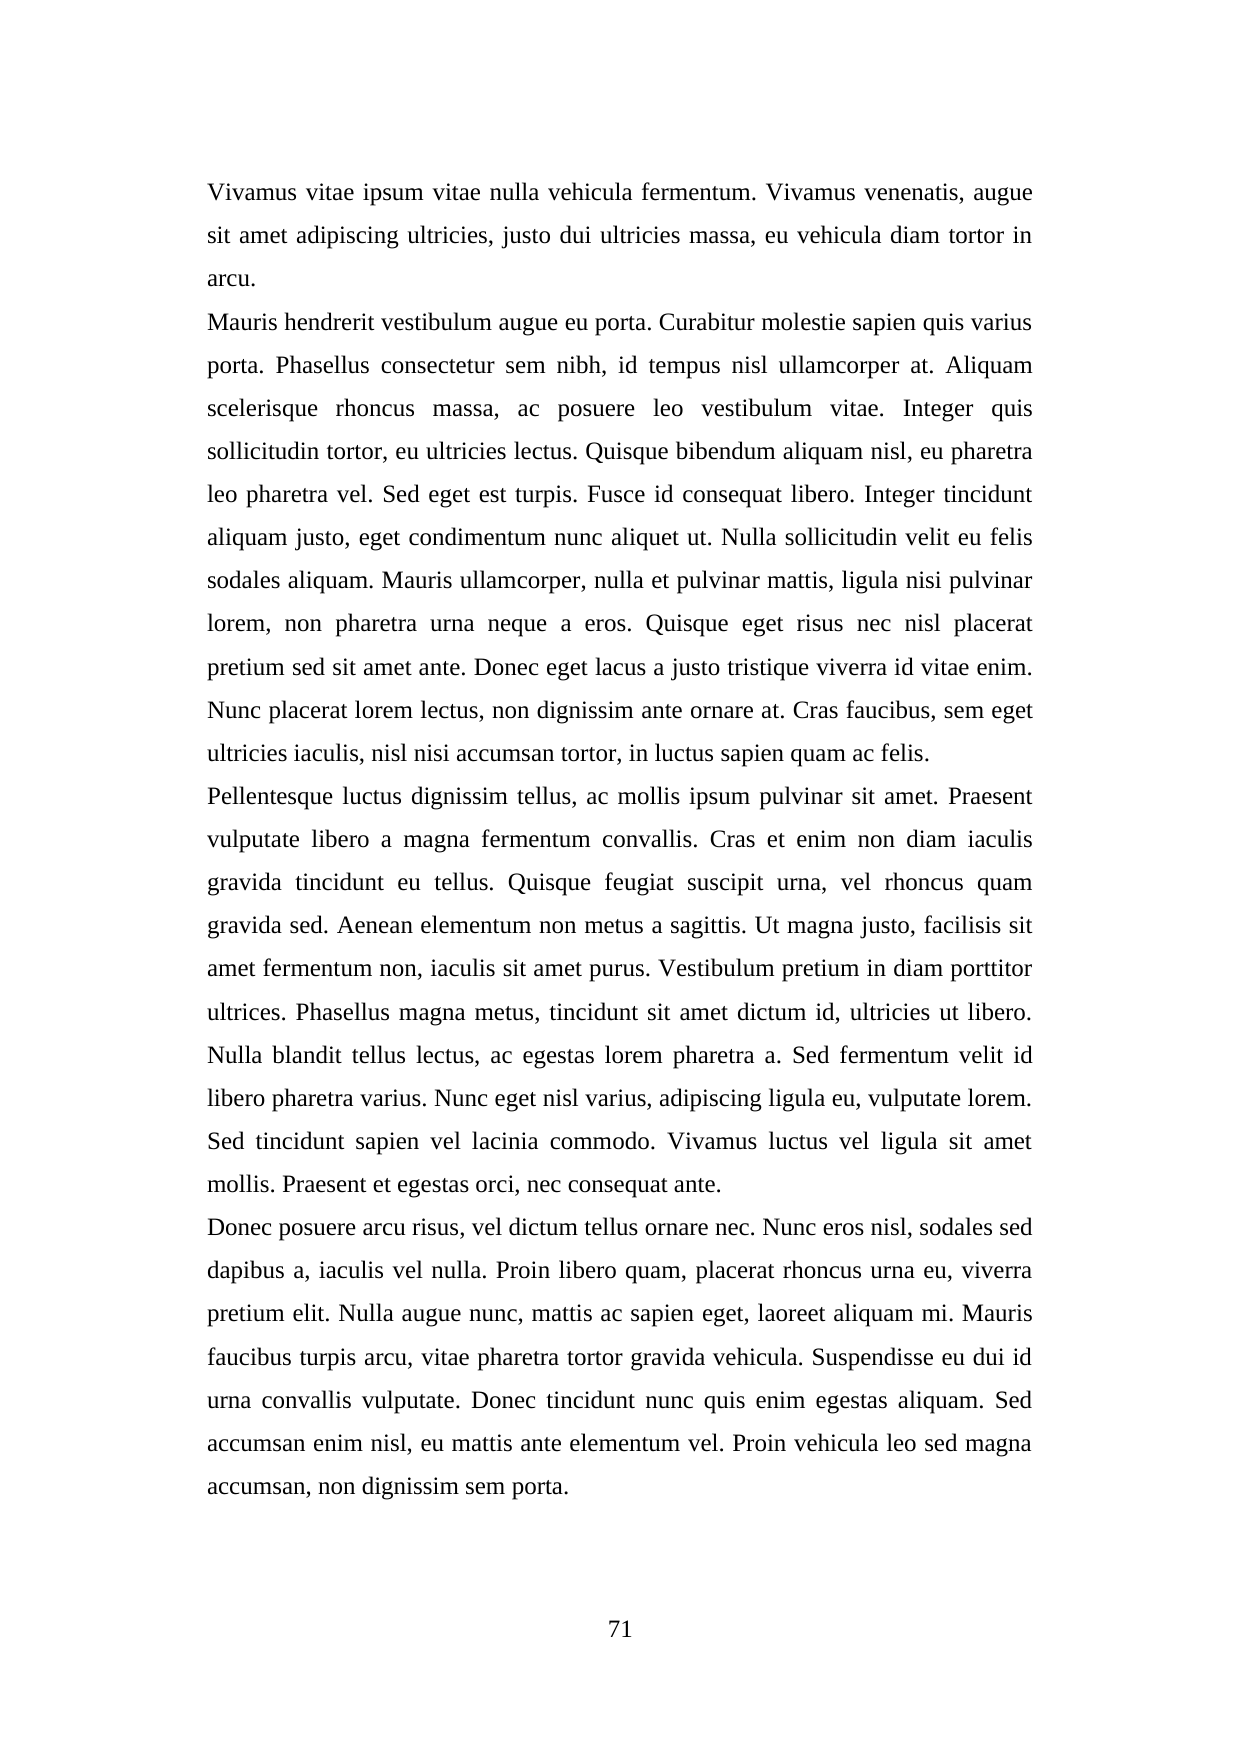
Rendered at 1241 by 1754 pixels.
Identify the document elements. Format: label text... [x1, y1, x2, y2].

text Mauris hendrerit vestibulum augue eu porta. Curabitur molestie sapien quis varius porta. Phasellus consectetur sem nibh, id tempus nisl ullamcorper at. Aliquam scelerisque rhoncus massa, ac posuere leo vestibulum vitae. Integer quis sollicitudin tortor, eu ultricies lectus. Quisque bibendum aliquam nisl, eu pharetra leo pharetra vel. Sed eget est turpis. Fusce id consequat libero. Integer tincidunt aliquam justo, eget condimentum nunc aliquet ut. Nulla sollicitudin velit eu felis sodales aliquam. Mauris ullamcorper, nulla et pulvinar mattis, ligula nisi pulvinar lorem, non pharetra urna neque a eros. Quisque eget risus nec nisl placerat pretium sed sit amet ante. Donec eget lacus a justo tristique viverra id vitae enim. Nunc placerat lorem lectus, non dignissim ante ornare at. Cras faucibus, sem eget ultricies iaculis, nisl nisi accumsan tortor, in luctus sapien quam ac felis. [207, 307, 1033, 767]
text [207, 177, 1033, 292]
text Pellentesque luctus dignissim tellus, ac mollis ipsum pulvinar sit amet. Praesent vulputate libero a magna fermentum convallis. Cras et enim non diam iaculis gravida tincidunt eu tellus. Quisque feugiat suscipit urna, vel rhoncus quam gravida sed. Aenean elementum non metus a sagittis. Ut magna justo, facilisis sit amet fermentum non, iaculis sit amet purus. Vestibulum pretium in diam porttitor ultrices. Phasellus magna metus, tincidunt sit amet dictum id, ultricies ut libero. Nulla blandit tellus lectus, ac egestas lorem pharetra a. Sed fermentum velit id libero pharetra varius. Nunc eget nisl varius, adipiscing ligula eu, vulputate lorem. Sed tincidunt sapien vel lacinia commodo. Vivamus luctus vel ligula sit amet mollis. Praesent et egestas orci, nec consequat ante. [207, 781, 1033, 1198]
text Donec posuere arcu risus, vel dictum tellus ornare nec. Nunc eros nisl, sodales sed dapibus a, iaculis vel nulla. Proin libero quam, placerat rhoncus urna eu, viverra pretium elit. Nulla augue nunc, mattis ac sapien eget, laoreet aliquam mi. Mauris faucibus turpis arcu, vitae pharetra tortor gravida vehicula. Suspendisse eu dui id urna convallis vulputate. Donec tincidunt nunc quis enim egestas aliquam. Sed accumsan enim nisl, eu mattis ante elementum vel. Proin vehicula leo sed magna accumsan, non dignissim sem porta. [207, 1212, 1033, 1500]
